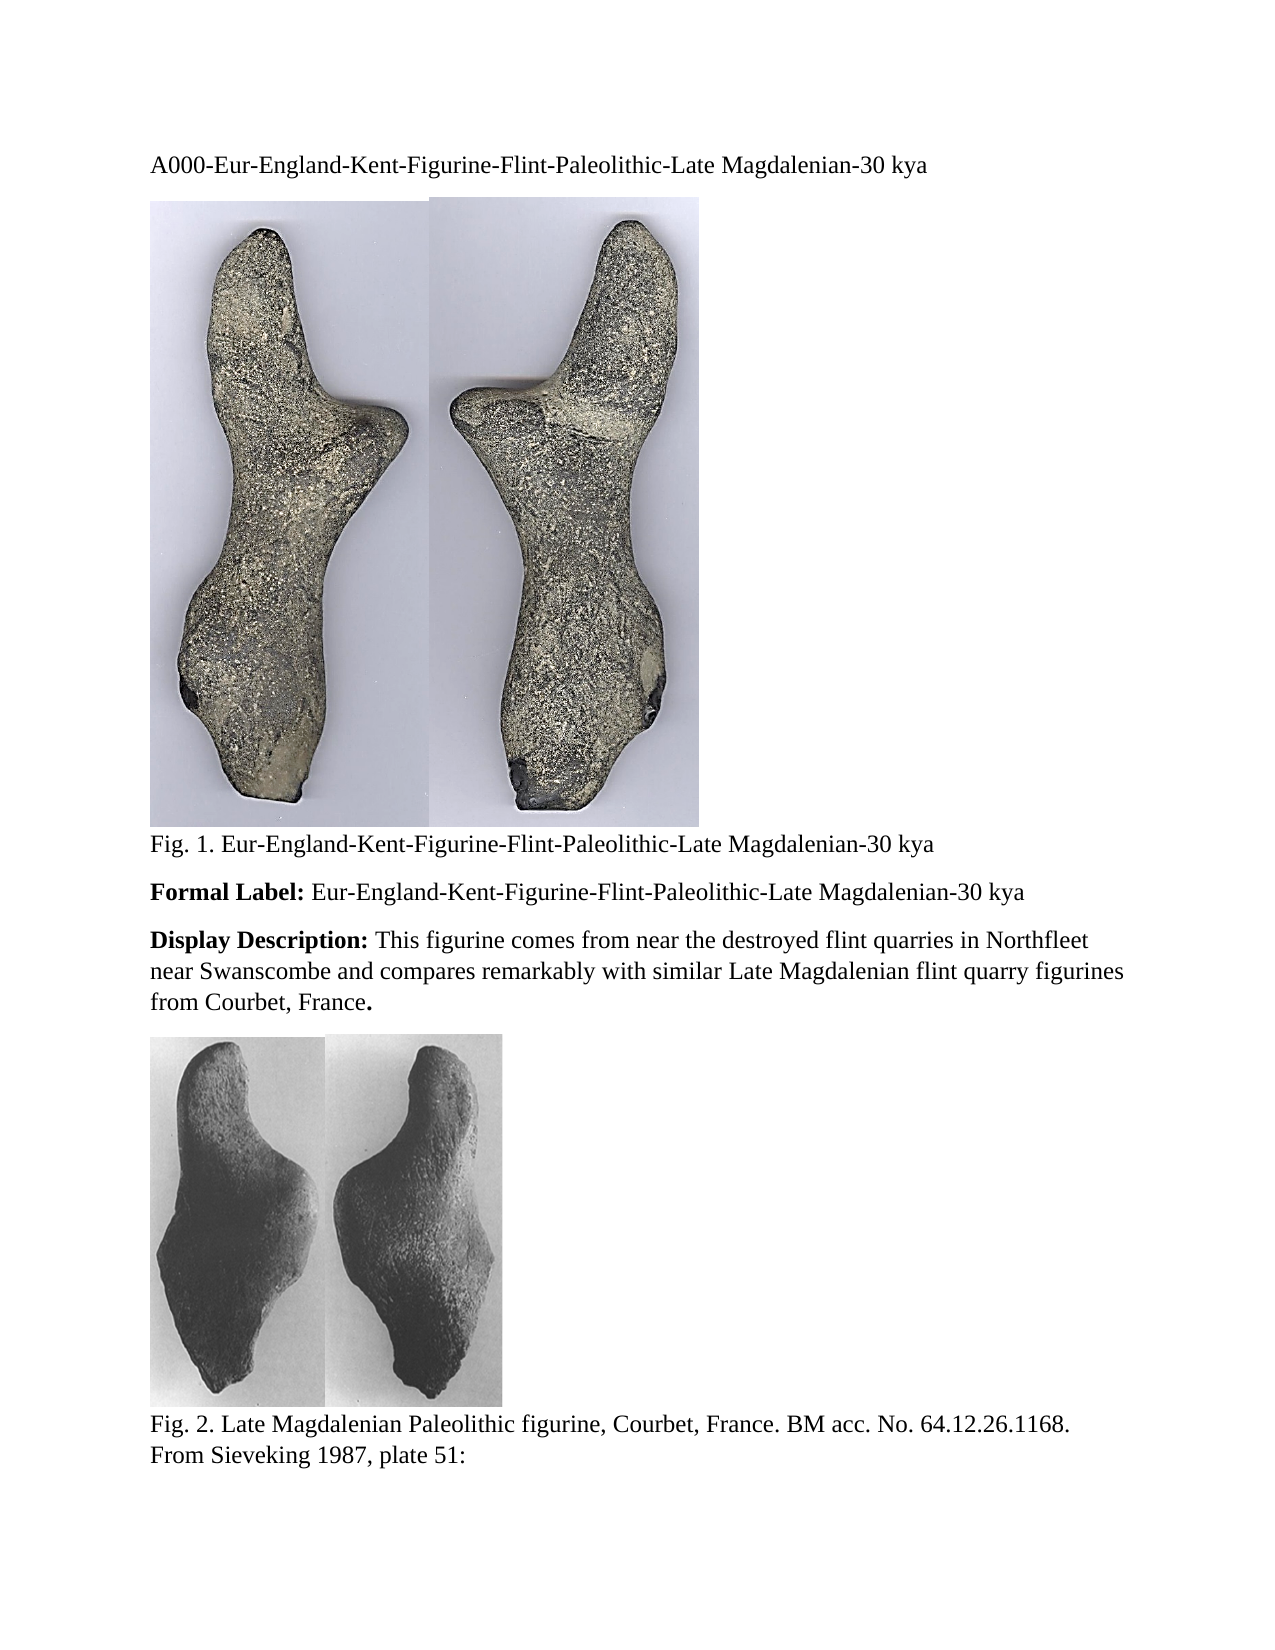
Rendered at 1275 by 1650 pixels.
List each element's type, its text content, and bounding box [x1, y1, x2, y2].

text Formal Label: Eur-England-Kent-Figurine-Flint-Paleolithic-Late Magdalenian-30 kya [150, 877, 1125, 906]
text Display Description: This figurine comes from near the destroyed flint quarries in Northfleet near Swanscombe and compares remarkably with similar Late Magdalenian flint quarry figurines from Courbet, France. [150, 925, 1125, 1016]
text Fig. 2. Late Magdalenian Paleolithic figurine, Courbet, France. BM acc. No. 64.12.26.1168. From Sieveking 1987, plate 51: [150, 1409, 1125, 1469]
picture [150, 1034, 503, 1407]
text A000-Eur-England-Kent-Figurine-Flint-Paleolithic-Late Magdalenian-30 kya [150, 150, 1125, 179]
text Fig. 1. Eur-England-Kent-Figurine-Flint-Paleolithic-Late Magdalenian-30 kya [150, 829, 1125, 858]
picture [150, 197, 699, 827]
